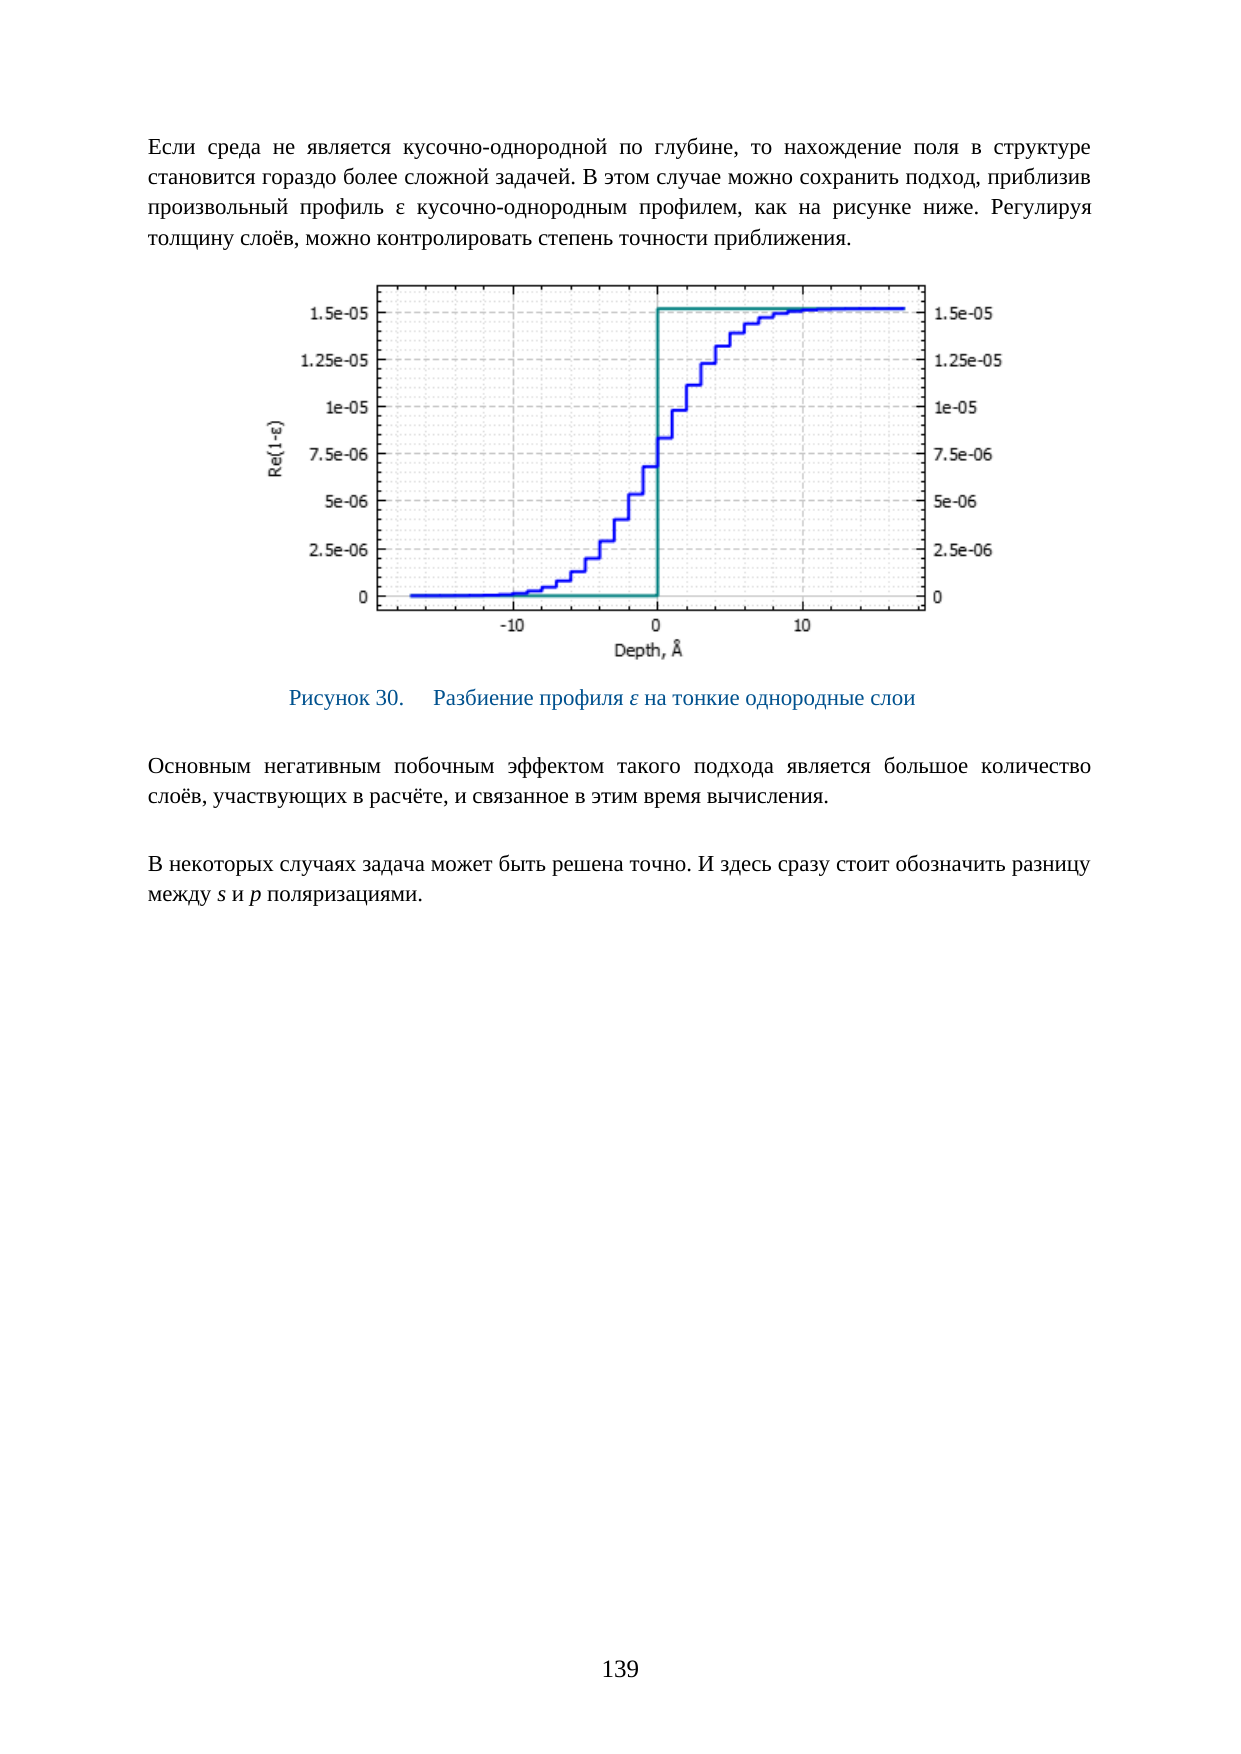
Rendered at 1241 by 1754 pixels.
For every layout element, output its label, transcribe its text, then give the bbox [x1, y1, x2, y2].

text Основным негативным побочным эффектом такого подхода является большое количество слоёв, участвующих в расчёте, и связанное в этим время вычисления. [148, 752, 1093, 808]
text В некоторых случаях задача может быть решена точно. И здесь сразу стоит обозначить разницу между s и p поляризациями. [148, 849, 1093, 906]
text Если среда не является кусочно-однородной по глубине, то нахождение поля в структуре становится гораздо более сложной задачей. В этом случае можно сохранить подход, приблизив произвольный профиль ε кусочно-однородным профилем, как на рисунке ниже. Регулируя толщину слоёв, можно контролировать степень точности приближения. [148, 133, 1093, 250]
picture [261, 279, 1009, 663]
